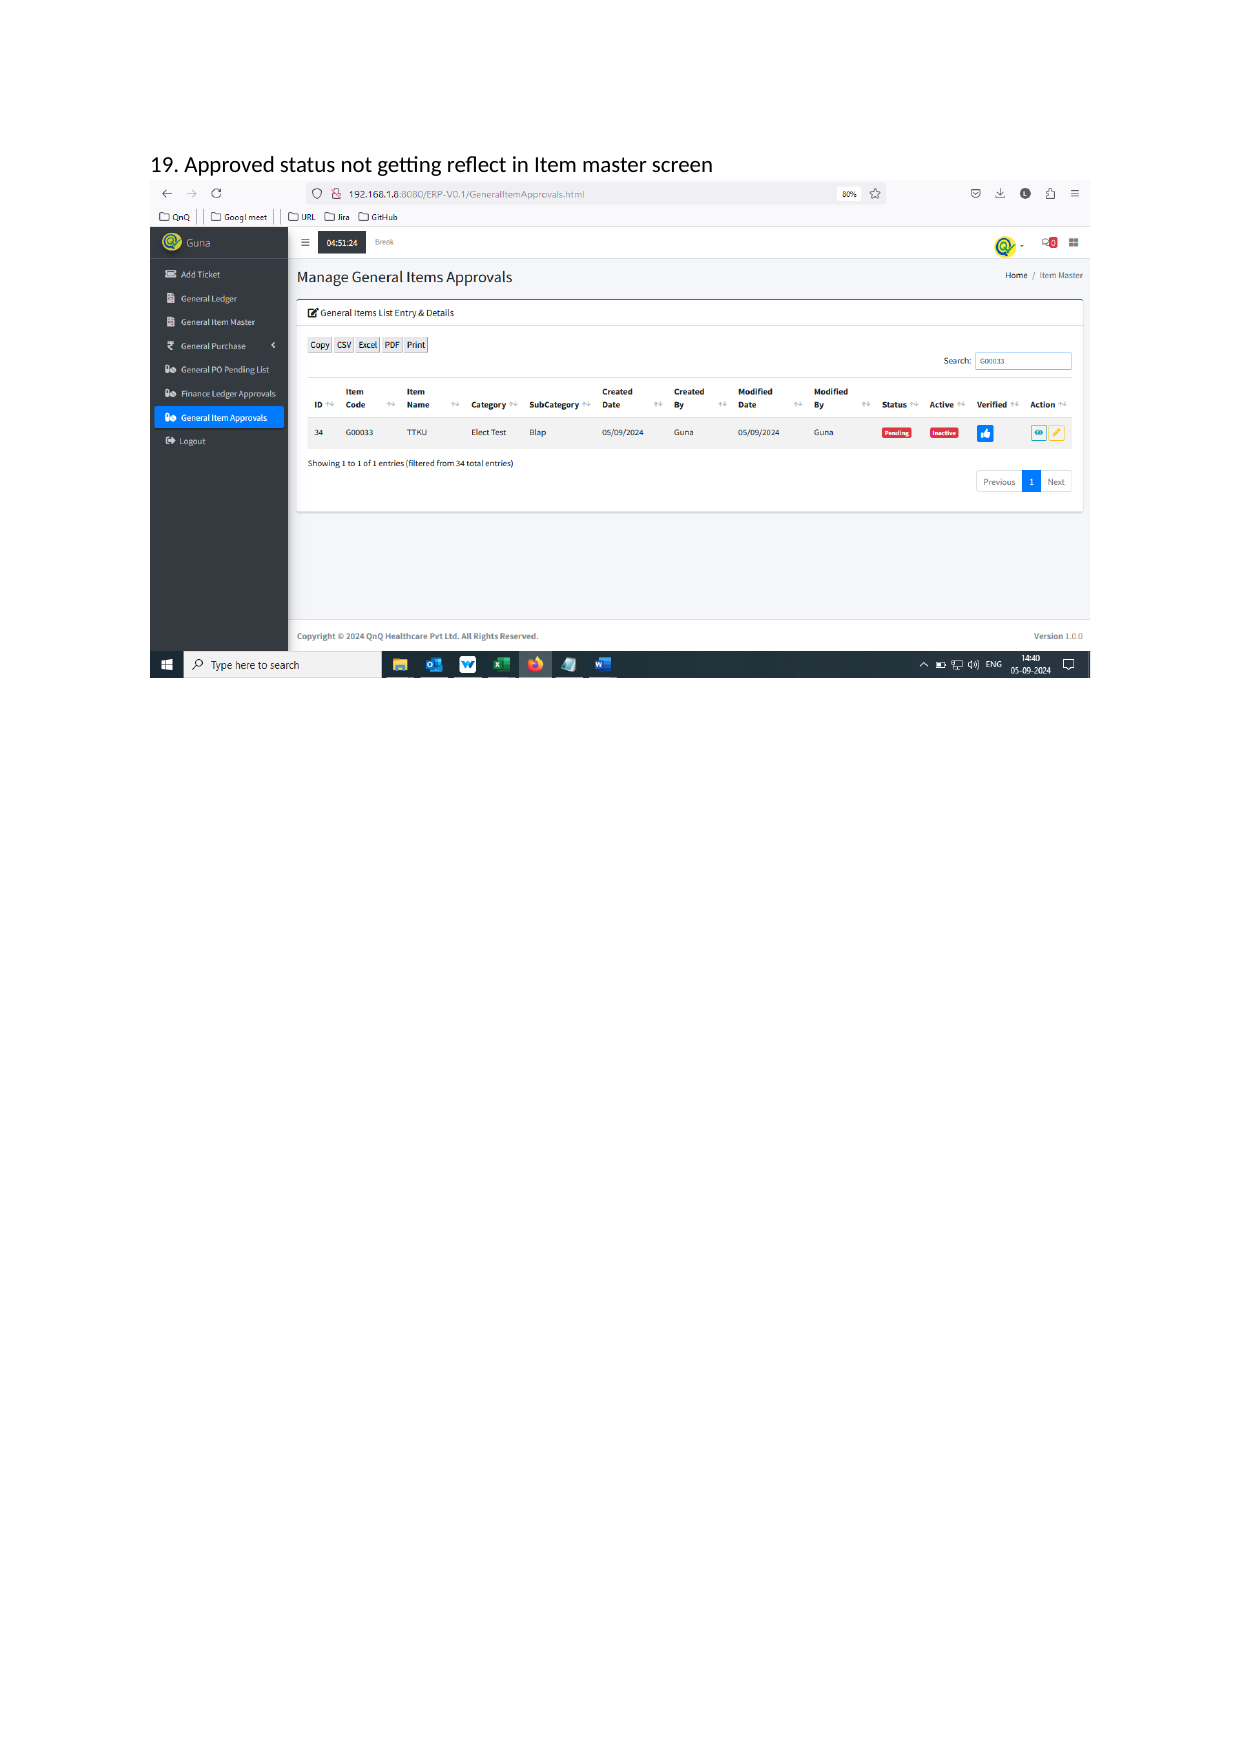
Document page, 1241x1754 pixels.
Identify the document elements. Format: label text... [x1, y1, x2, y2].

picture [150, 180, 1091, 678]
text 19. Approved status not getting reflect in Item master screen [150, 150, 1090, 180]
